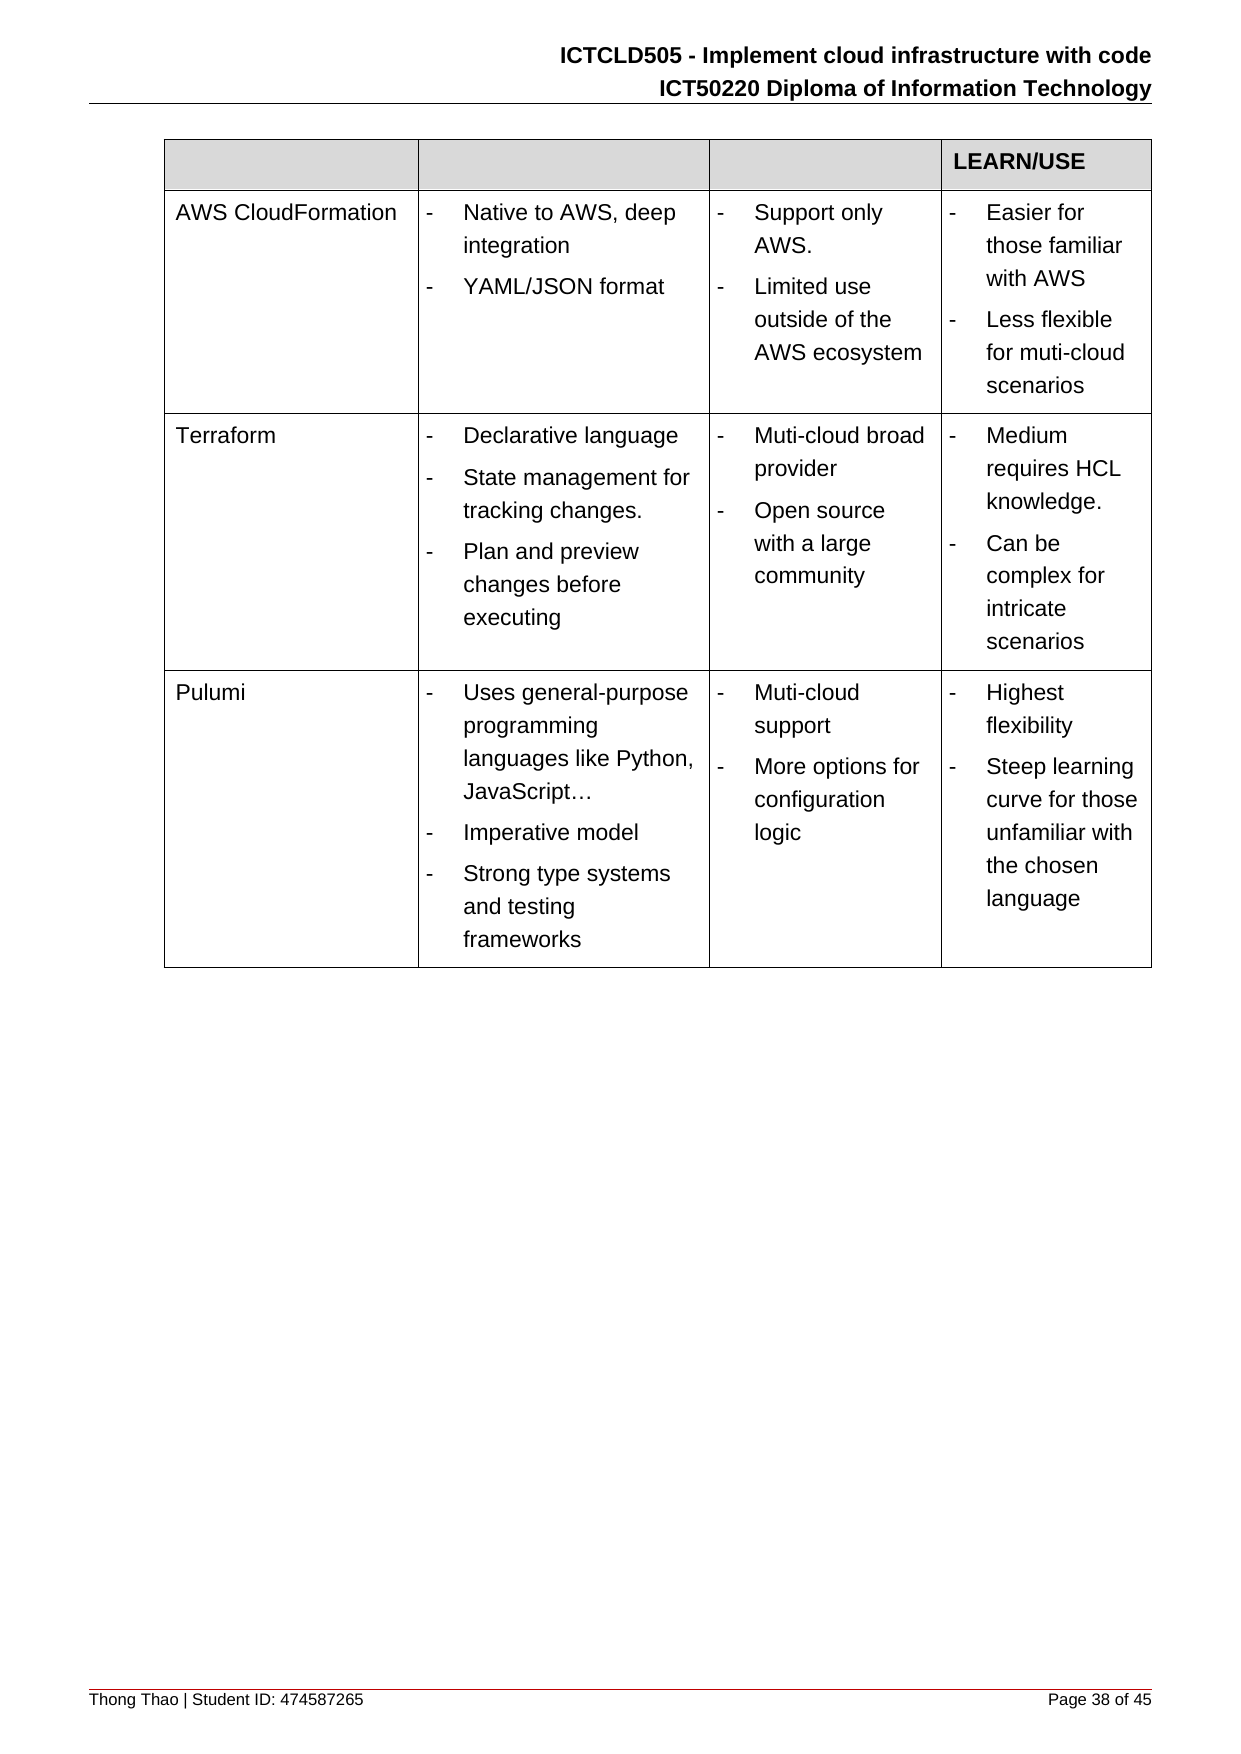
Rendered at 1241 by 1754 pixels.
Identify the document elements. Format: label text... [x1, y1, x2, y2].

table_header FEATURES [419, 140, 709, 189]
table_cell Muti-cloud support More options for configuration logic [710, 671, 941, 967]
table_cell Muti-cloud broad provider Open source with a large community [710, 414, 941, 669]
table_header COMPATIBILITY [710, 140, 941, 189]
table_cell Declarative language State management for tracking changes. Plan and preview changes before executing [419, 414, 709, 669]
table_cell Medium requires HCL knowledge. Can be complex for intricate scenarios [942, 414, 1151, 669]
table_cell Native to AWS, deep integration YAML/JSON format [419, 191, 709, 413]
table_cell Support only AWS. Limited use outside of the AWS ecosystem [710, 191, 941, 413]
table_header TECHNOLOGY/TOOL [165, 140, 418, 189]
table_cell AWS CloudFormation [165, 191, 418, 413]
table_cell Terraform [165, 414, 418, 669]
table_cell Easier for those familiar with AWS Less flexible for muti-cloud scenarios [942, 191, 1151, 413]
table_header EASE of LEARN/USE [942, 140, 1151, 189]
table_cell Pulumi [165, 671, 418, 967]
table_cell Uses general-purpose programming languages like Python, JavaScript… Imperative model Strong type systems and testing frameworks [419, 671, 709, 967]
table_cell Highest flexibility Steep learning curve for those unfamiliar with the chosen language [942, 671, 1151, 967]
